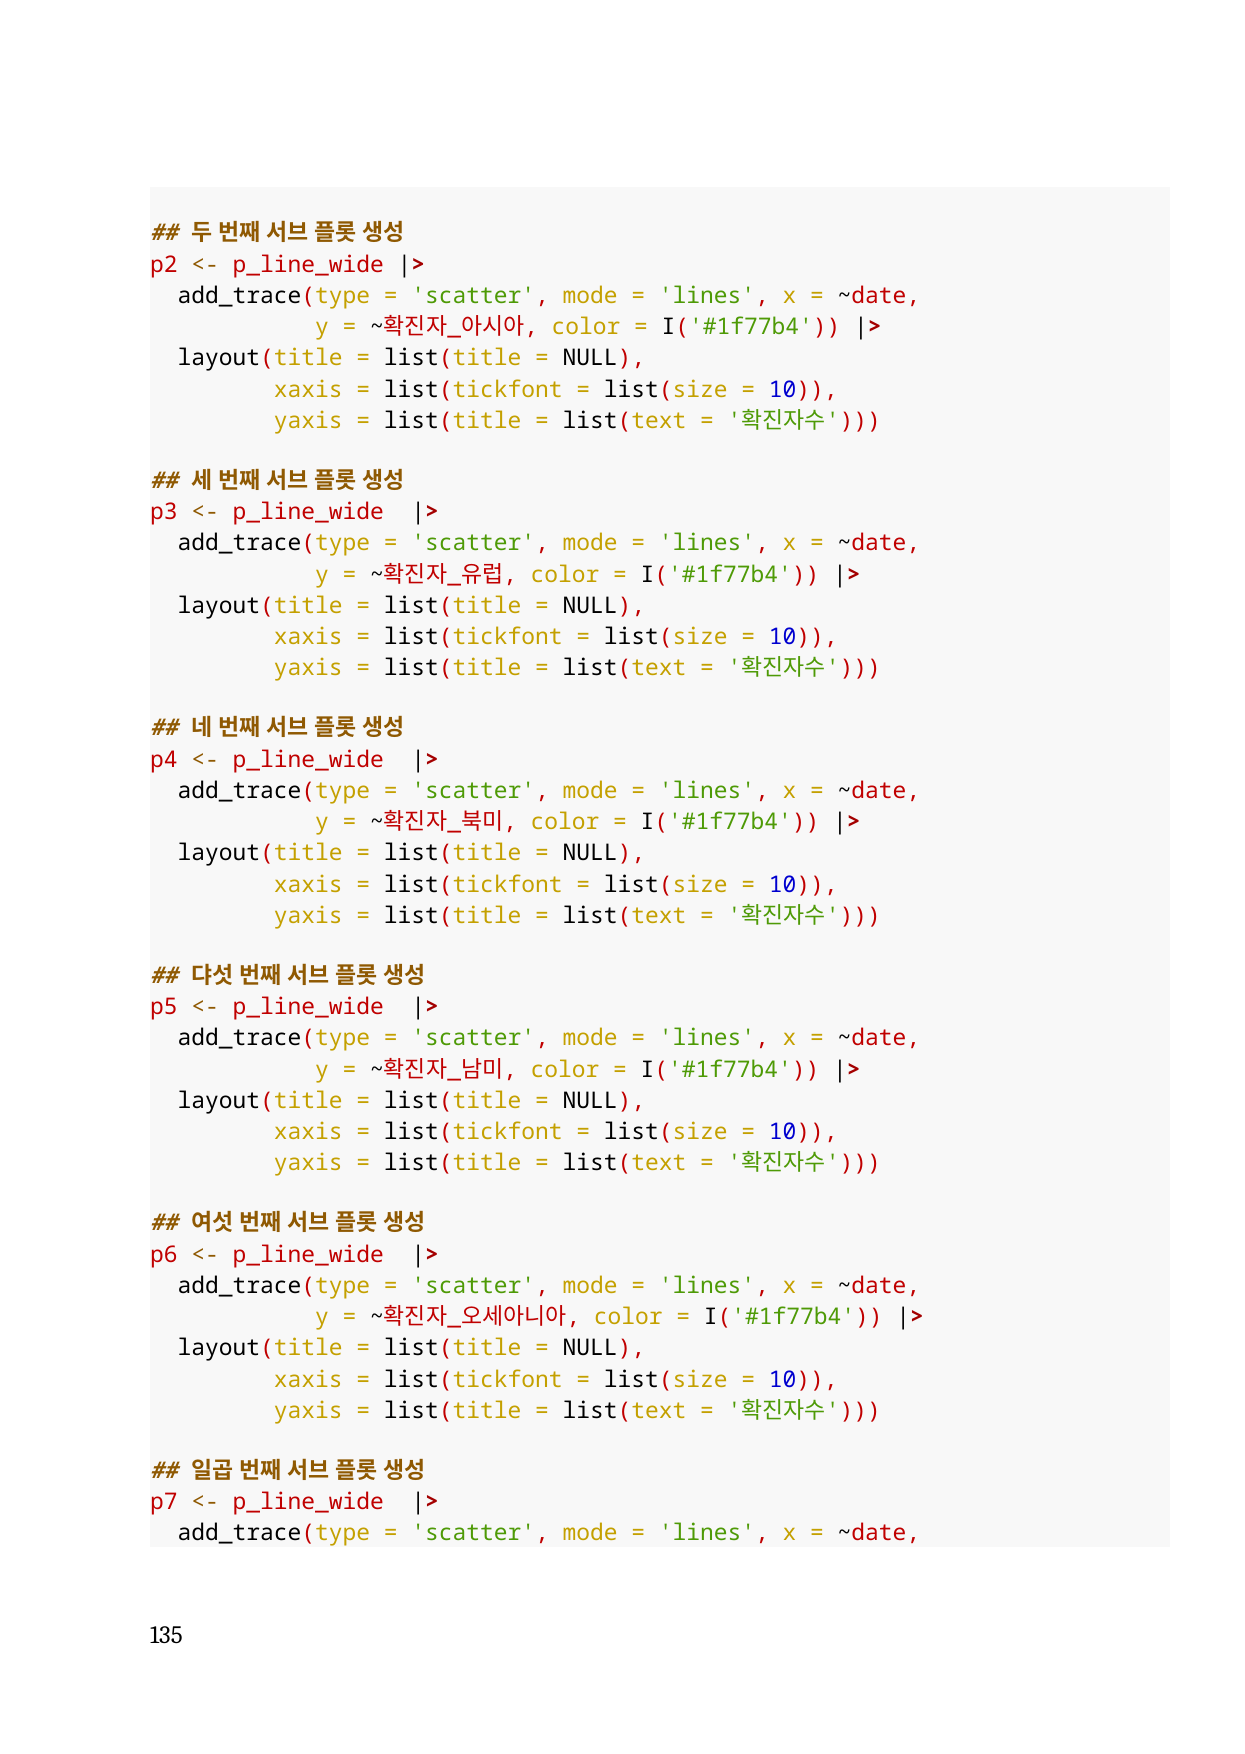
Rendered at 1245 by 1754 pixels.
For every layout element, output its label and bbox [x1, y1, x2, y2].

text [150, 187, 1170, 1547]
